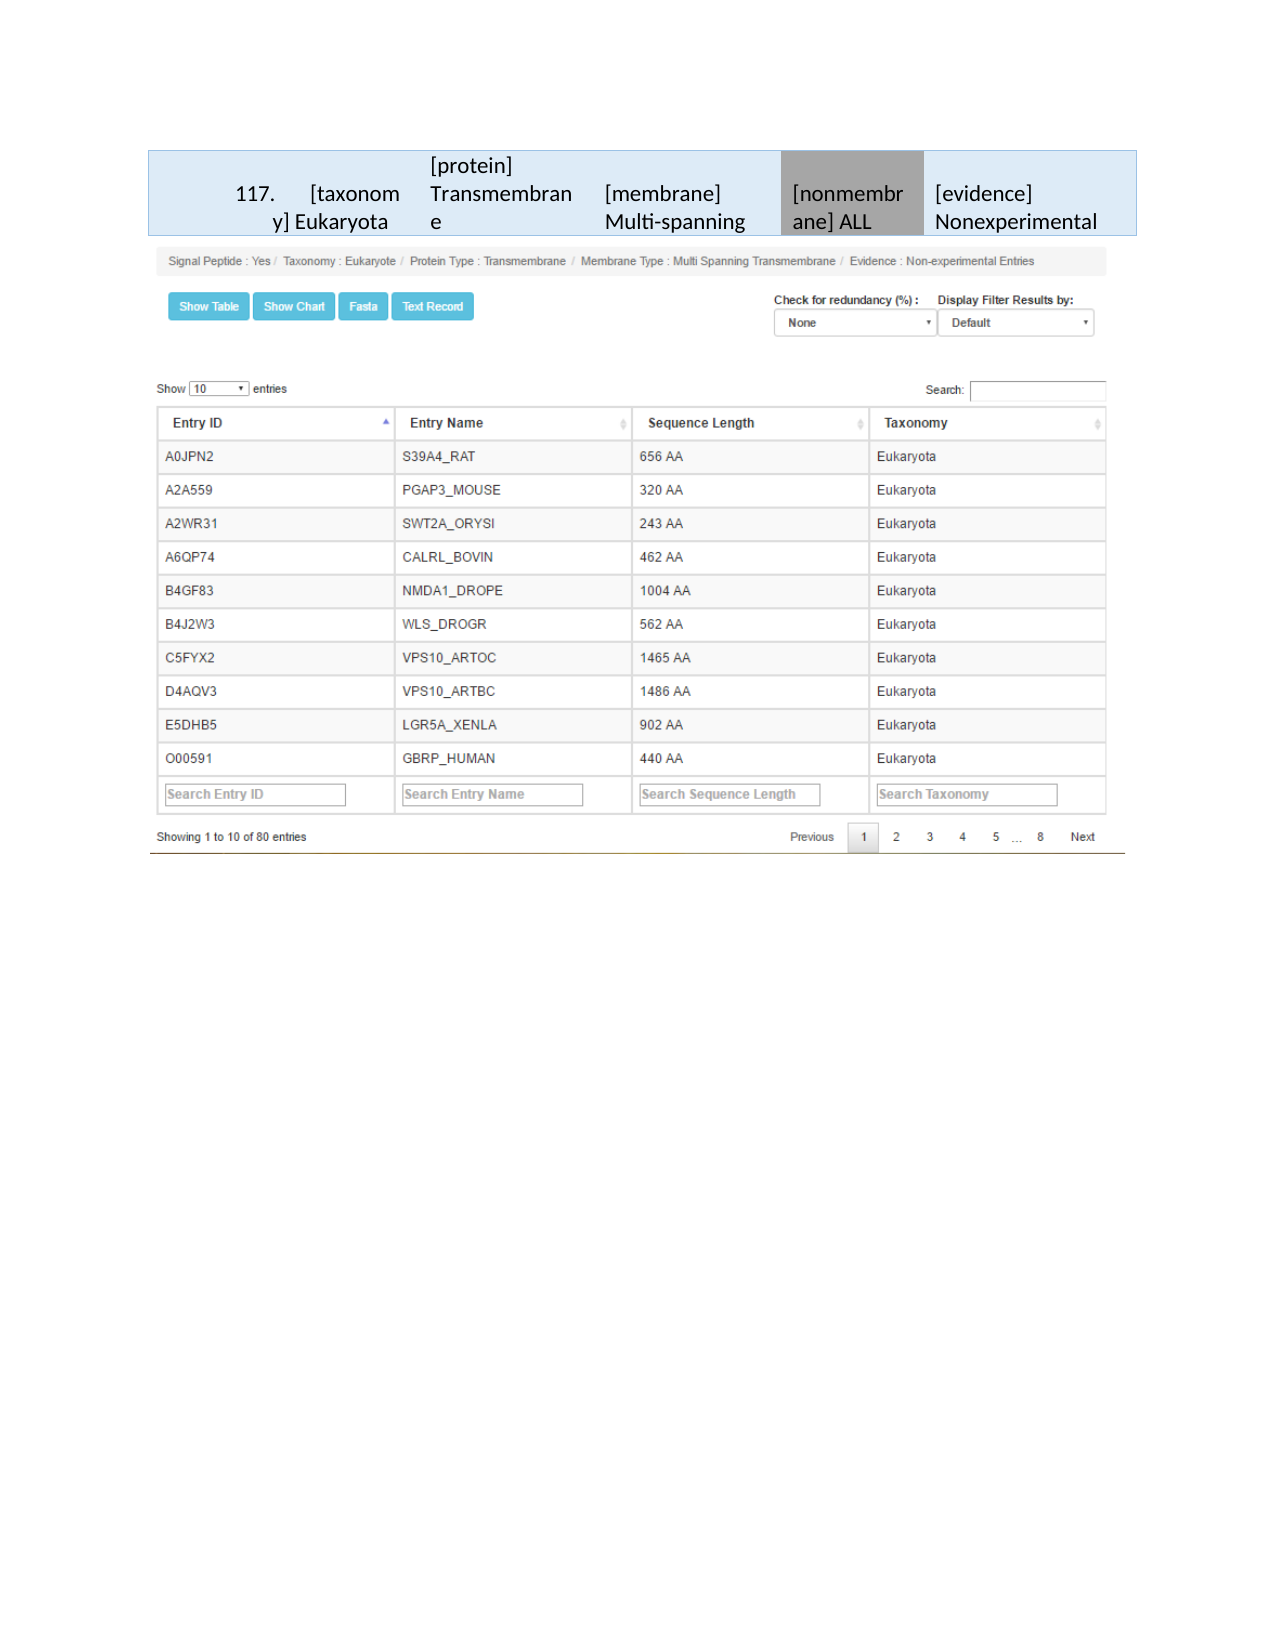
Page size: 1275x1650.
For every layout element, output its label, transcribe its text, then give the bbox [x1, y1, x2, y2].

table_header [taxonomy] Eukaryota [149, 151, 419, 235]
table_header [protein] Transmembrane [419, 151, 593, 235]
picture [150, 236, 1125, 854]
table_header [nonmembrane] ALL [781, 151, 924, 235]
table_header [evidence] Nonexperimental [924, 151, 1113, 235]
table_header [membrane] Multi-spanning [593, 151, 781, 235]
table_header [1113, 151, 1136, 235]
